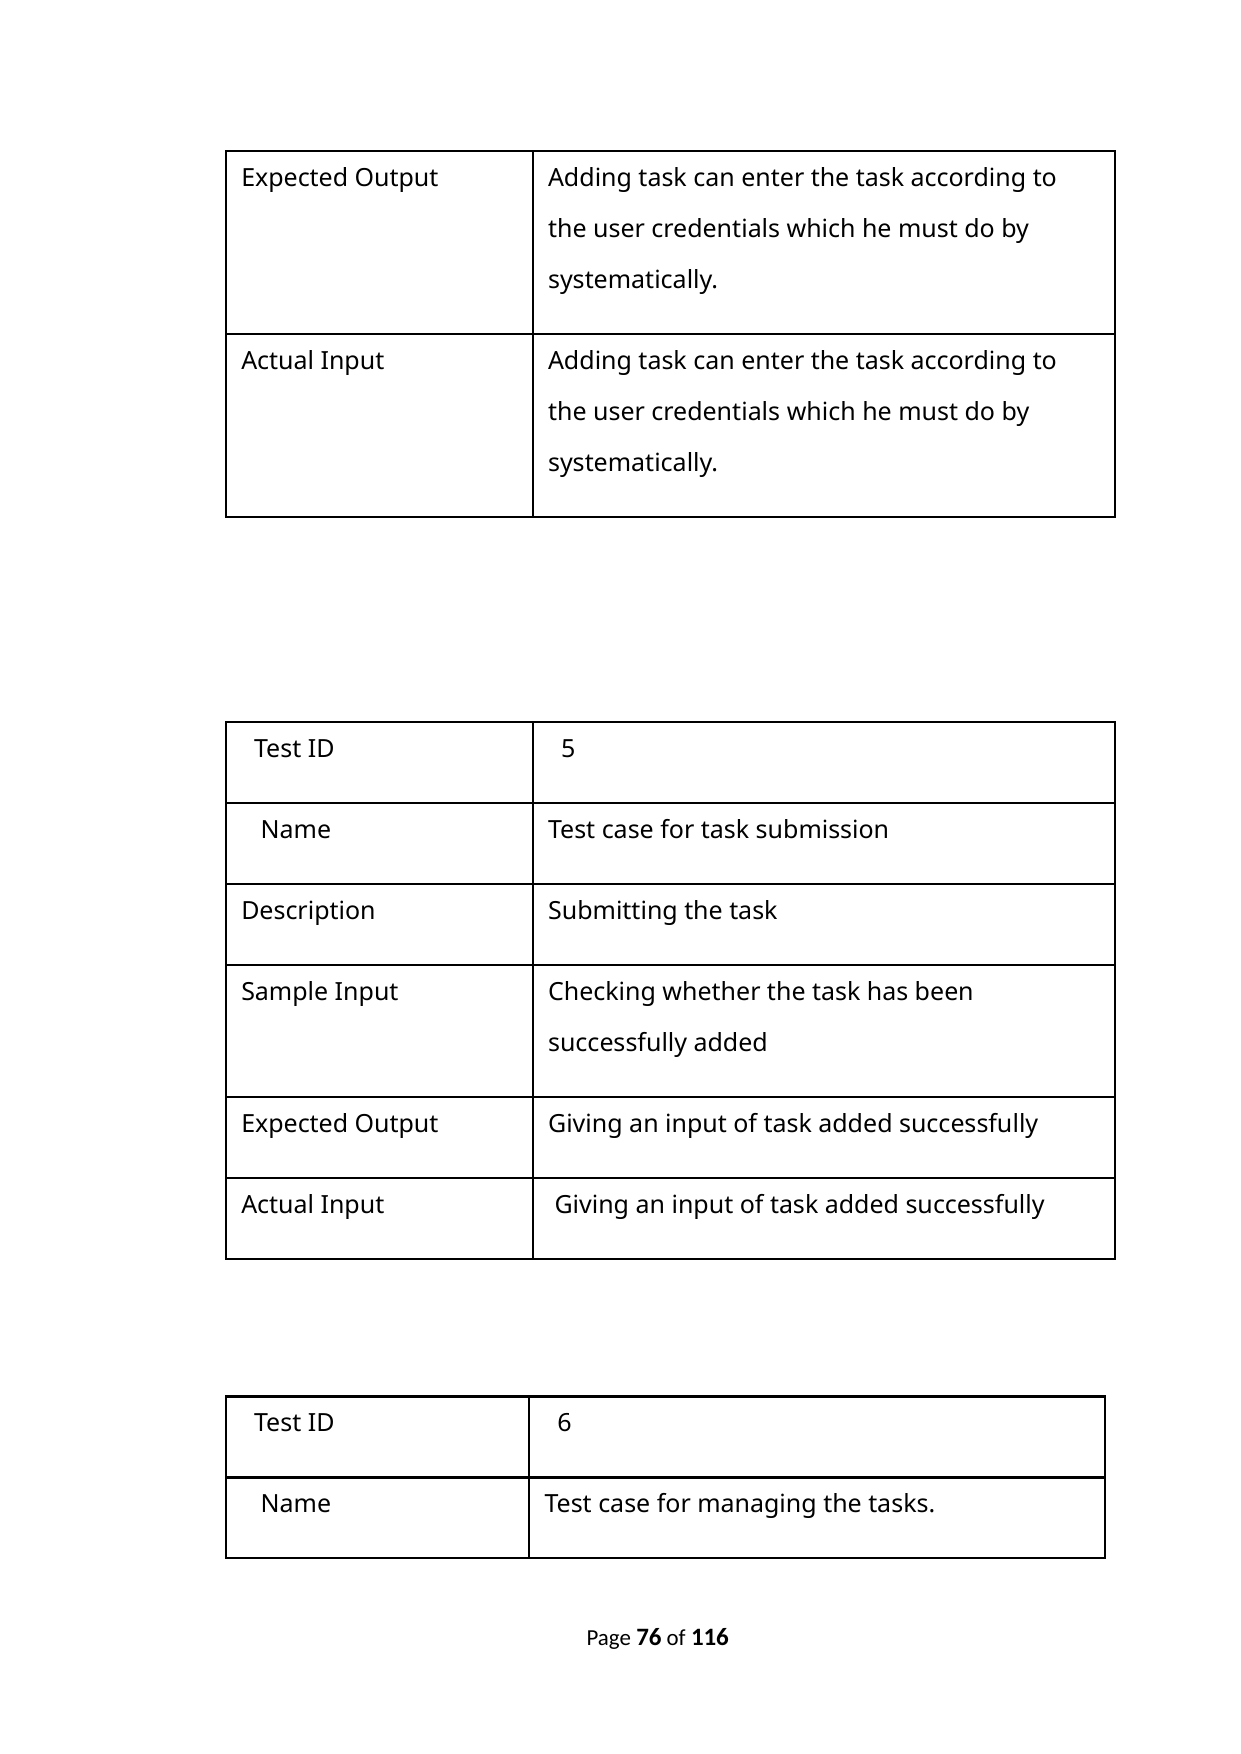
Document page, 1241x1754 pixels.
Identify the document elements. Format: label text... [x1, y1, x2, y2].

table_cell Description [227, 885, 532, 964]
table_cell Checking whether the task has been successfully added [534, 966, 1114, 1096]
table_cell Giving an input of task added successfully [534, 1098, 1114, 1177]
table_cell Actual Input [227, 335, 532, 516]
table_cell Test case for task submission [534, 804, 1114, 883]
table_cell Adding task can enter the task according to the user credentials which he must do by systematically. [534, 152, 1114, 333]
table_cell Adding task can enter the task according to the user credentials which he must do by systematically. [534, 335, 1114, 516]
table_cell Sample Input [227, 966, 532, 1096]
table_cell Test case for managing the tasks. [530, 1479, 1104, 1557]
table_header 6 [530, 1398, 1104, 1476]
table_cell Actual Input [227, 1179, 532, 1258]
table_cell Submitting the task [534, 885, 1114, 964]
table_cell Giving an input of task added successfully [534, 1179, 1114, 1258]
table_cell Name [227, 1479, 528, 1557]
table_header Test ID [227, 1398, 528, 1476]
table_cell Name [227, 804, 532, 883]
table_cell Expected Output [227, 152, 532, 333]
table_header Test ID [227, 723, 532, 802]
table_header 5 [534, 723, 1114, 802]
table_cell Expected Output [227, 1098, 532, 1177]
